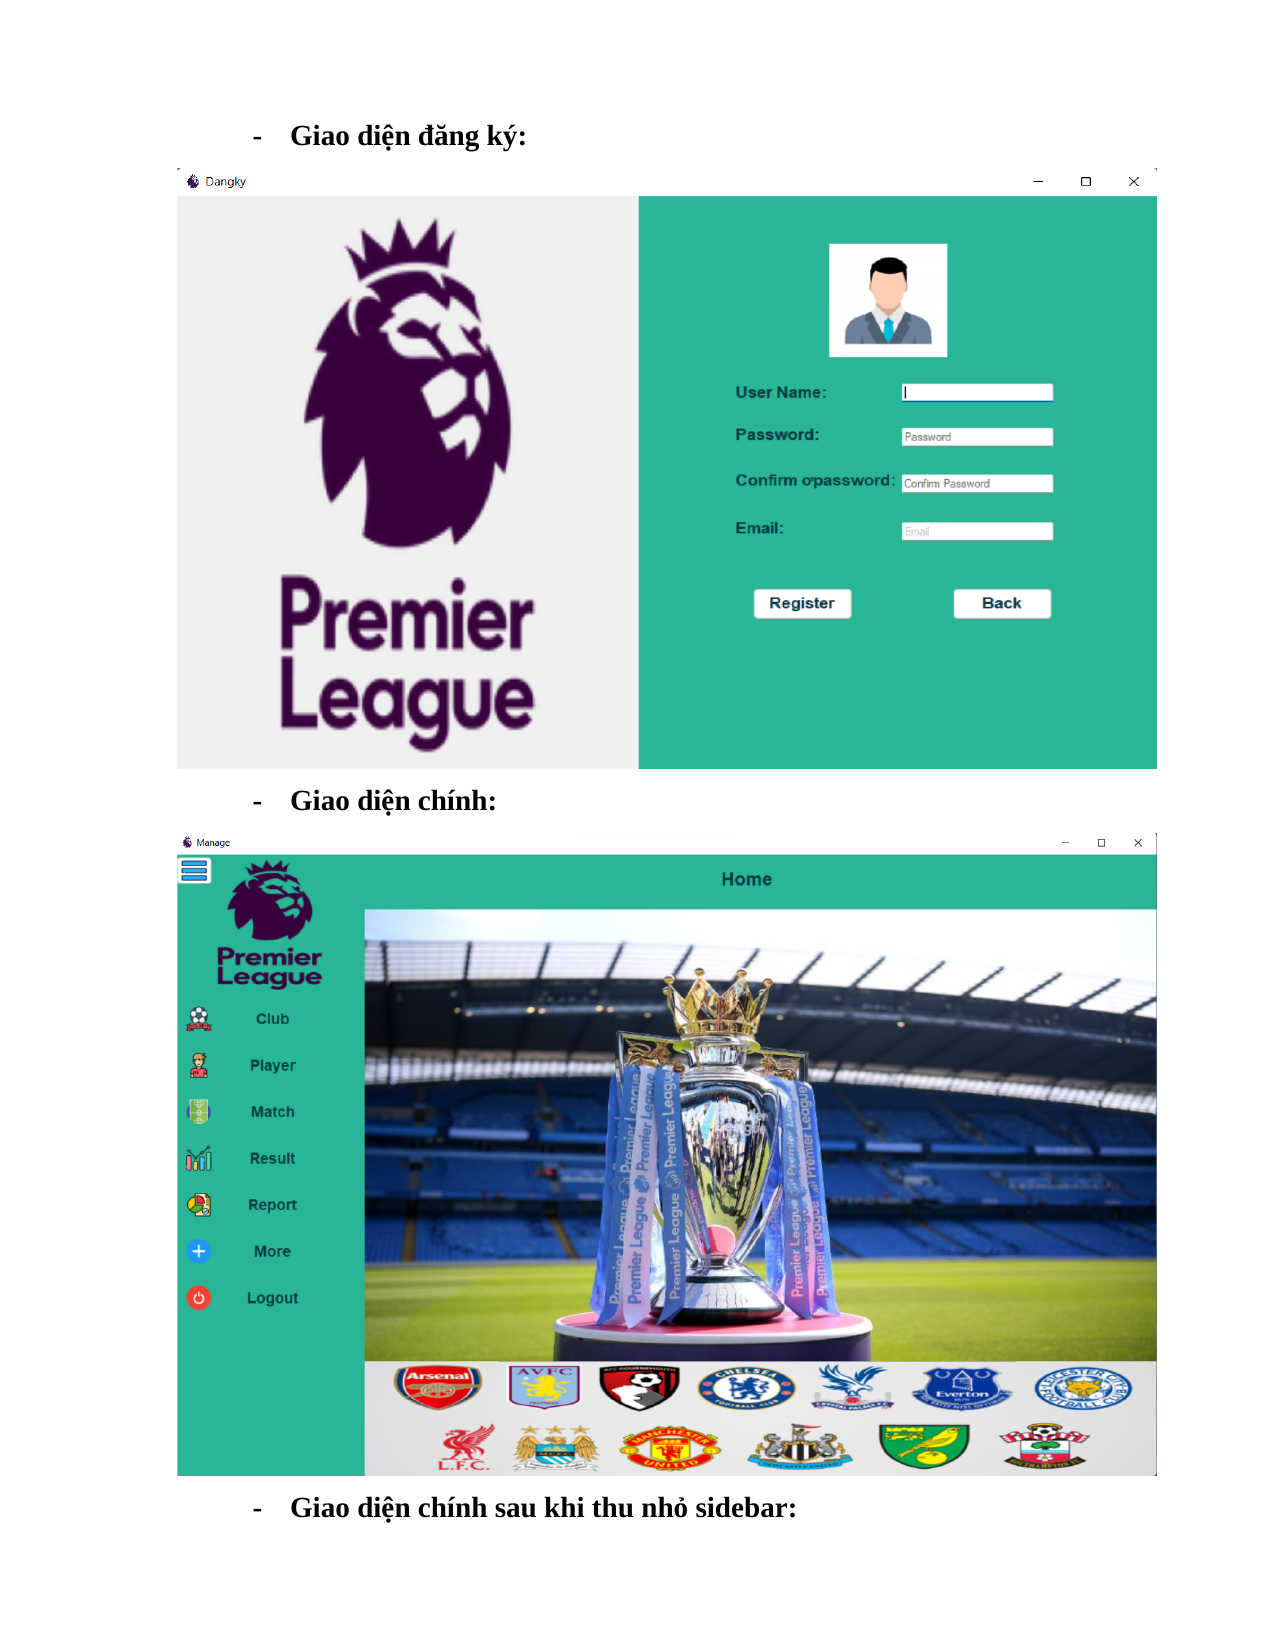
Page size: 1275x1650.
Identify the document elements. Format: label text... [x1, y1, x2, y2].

list Giao diện chính: [252, 783, 1157, 816]
picture [177, 168, 1157, 769]
list Giao diện chính sau khi thu nhỏ sidebar: [252, 1490, 1157, 1524]
picture [177, 833, 1157, 1476]
list Giao diện đăng ký: [252, 118, 1157, 152]
